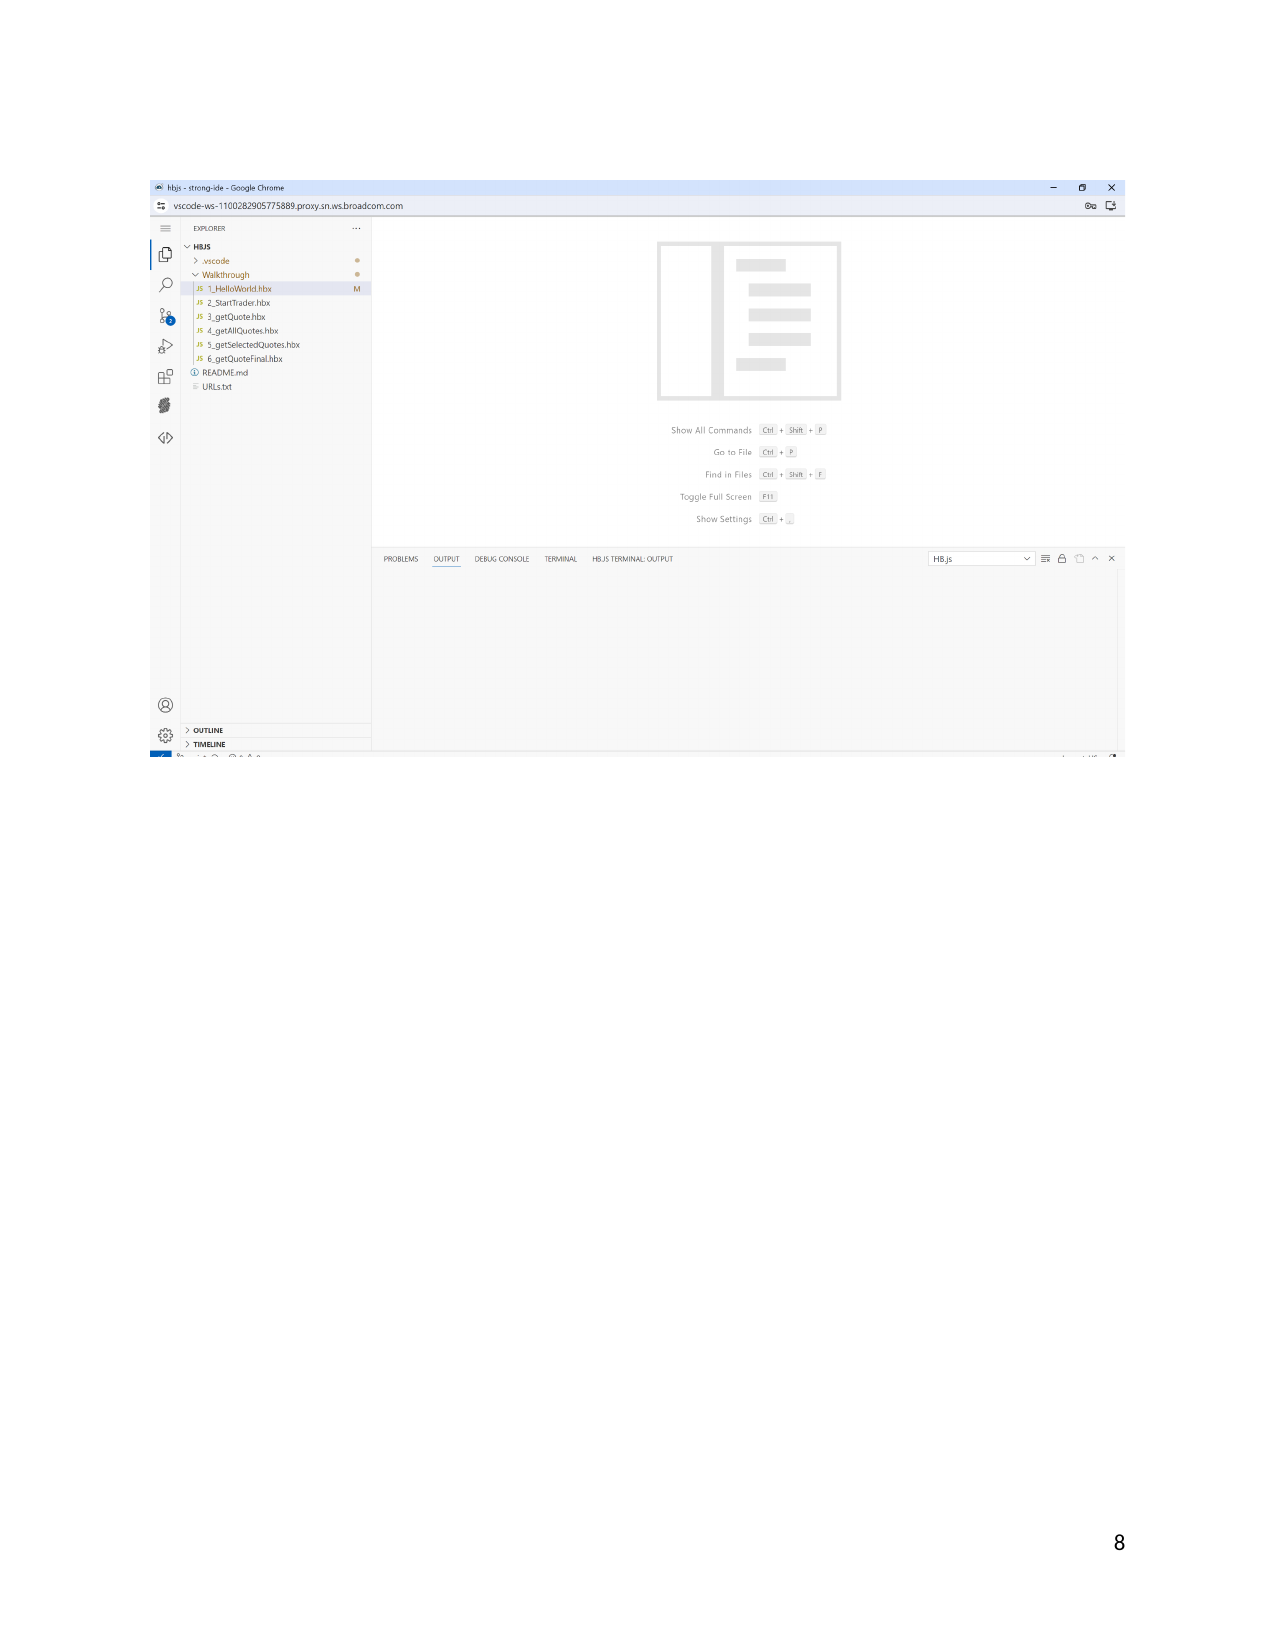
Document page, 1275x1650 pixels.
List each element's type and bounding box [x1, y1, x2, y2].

picture [150, 180, 1125, 757]
